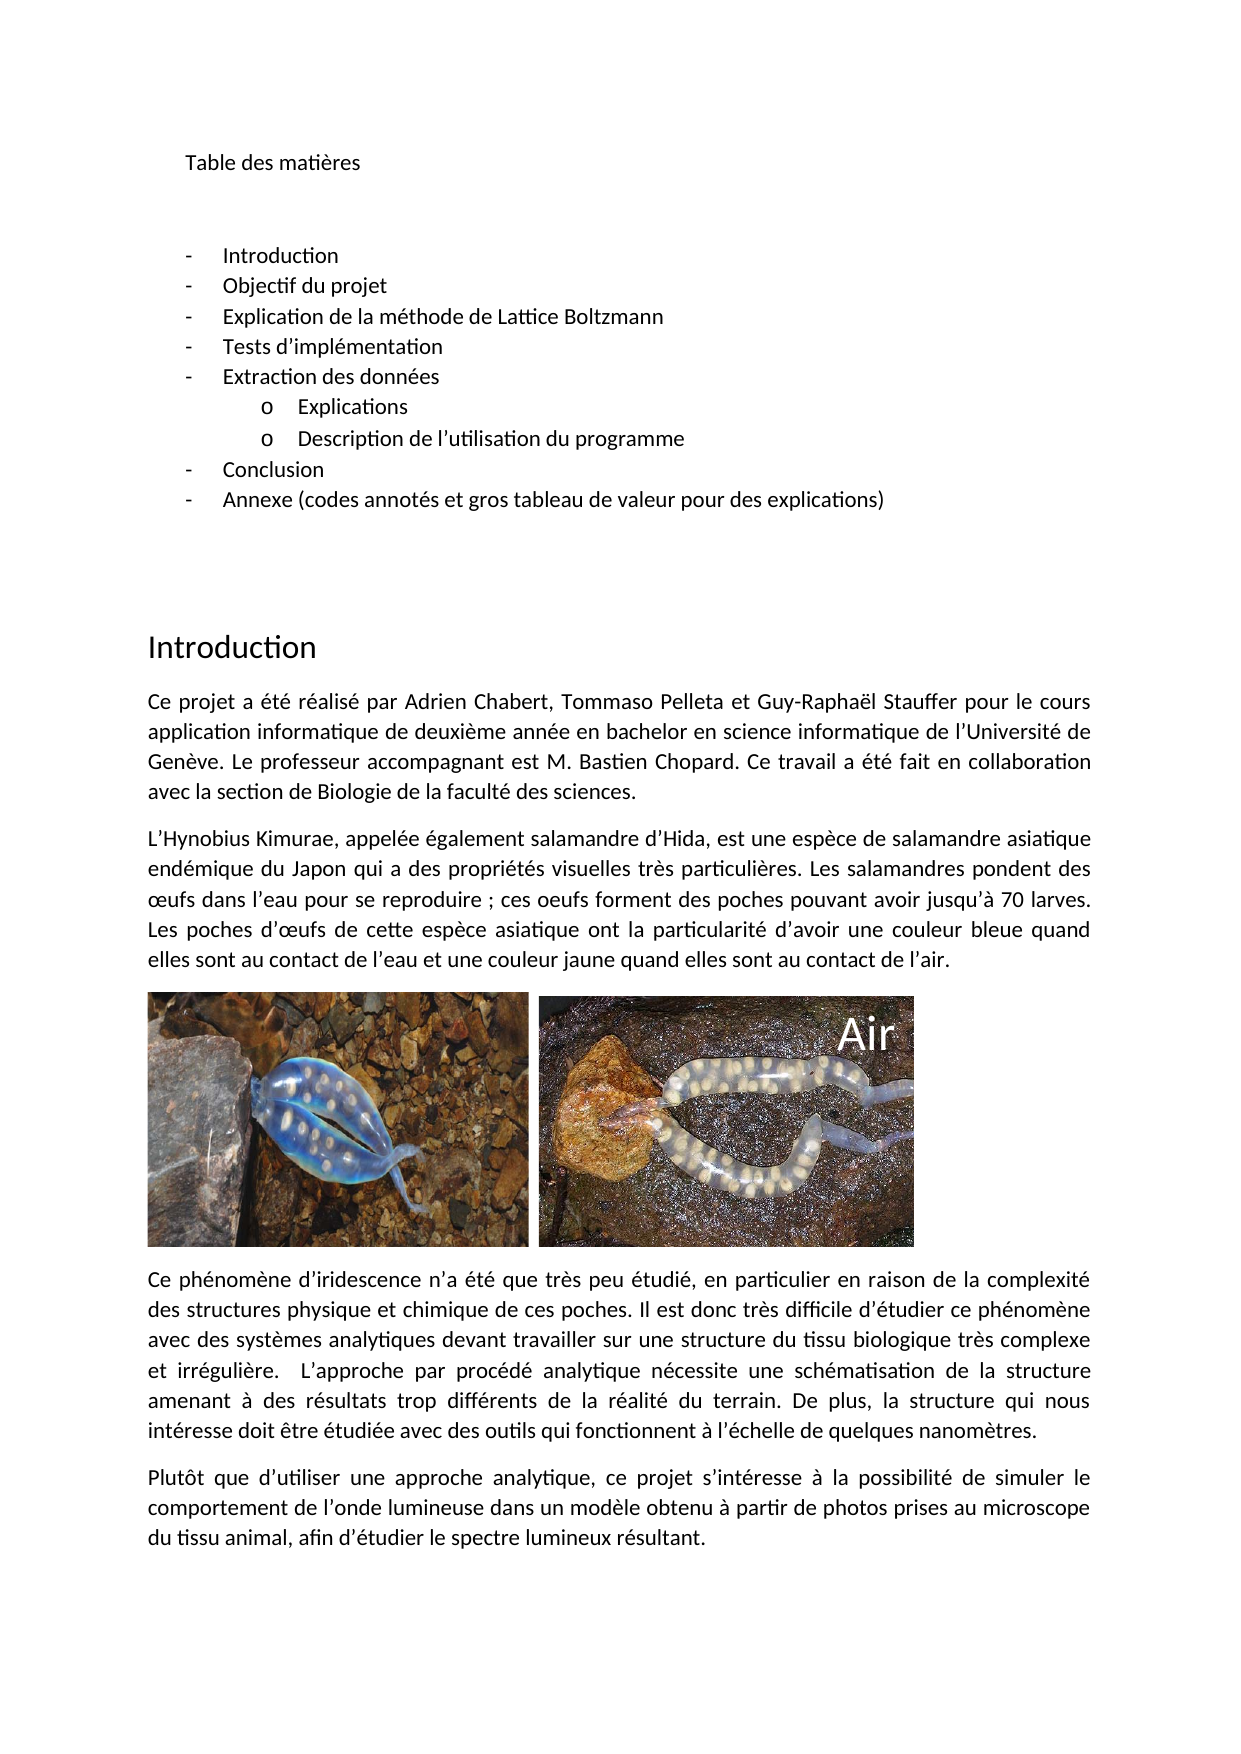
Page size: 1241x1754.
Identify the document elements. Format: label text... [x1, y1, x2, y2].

text L’Hynobius Kimurae, appelée également salamandre d’Hida, est une espèce de salamandre asiatique endémique du Japon qui a des propriétés visuelles très particulières. Les salamandres pondent des œufs dans l’eau pour se reproduire ; ces oeufs forment des poches pouvant avoir jusqu’à 70 larves. Les poches d’œufs de cette espèce asiatique ont la particularité d’avoir une couleur bleue quand elles sont au contact de l’eau et une couleur jaune quand elles sont au contact de l’air. [148, 824, 1093, 973]
text Ce phénomène d’iridescence n’a été que très peu étudié, en particulier en raison de la complexité des structures physique et chimique de ces poches. Il est donc très difficile d’étudier ce phénomène avec des systèmes analytiques devant travailler sur une structure du tissu biologique très complexe et irrégulière. L’approche par procédé analytique nécessite une schématisation de la structure amenant à des résultats trop différents de la réalité du terrain. De plus, la structure qui nous intéresse doit être étudiée avec des outils qui fonctionnent à l’échelle de quelques nanomètres. [148, 1265, 1093, 1444]
text Plutôt que d’utiliser une approche analytique, ce projet s’intéresse à la possibilité de simuler le comportement de l’onde lumineuse dans un modèle obtenu à partir de photos prises au microscope du tissu animal, afin d’étudier le spectre lumineux résultant. [148, 1463, 1093, 1552]
list Tests d’implémentation [185, 332, 1093, 360]
text Table des matières [185, 148, 1093, 176]
list Introduction [185, 241, 1093, 269]
picture [538, 996, 914, 1247]
list Objectif du projet [185, 272, 1093, 299]
text Ce projet a été réalisé par Adrien Chabert, Tommaso Pelleta et Guy-Raphaël Stauffer pour le cours application informatique de deuxième année en bachelor en science informatique de l’Université de Genève. Le professeur accompagnant est M. Bastien Chopard. Ce travail a été fait en collaboration avec la section de Biologie de la faculté des sciences. [148, 687, 1093, 805]
list Conclusion [185, 455, 1093, 483]
list Explication de la méthode de Lattice Boltzmann [185, 302, 1093, 330]
list Description de l’utilisation du programme [260, 424, 1093, 453]
list Extraction des données [185, 362, 1093, 390]
list Annexe (codes annotés et gros tableau de valeur pour des explications) [185, 486, 1093, 513]
list Explications [260, 392, 1093, 422]
text Introduction [148, 626, 1093, 667]
picture [147, 992, 529, 1247]
